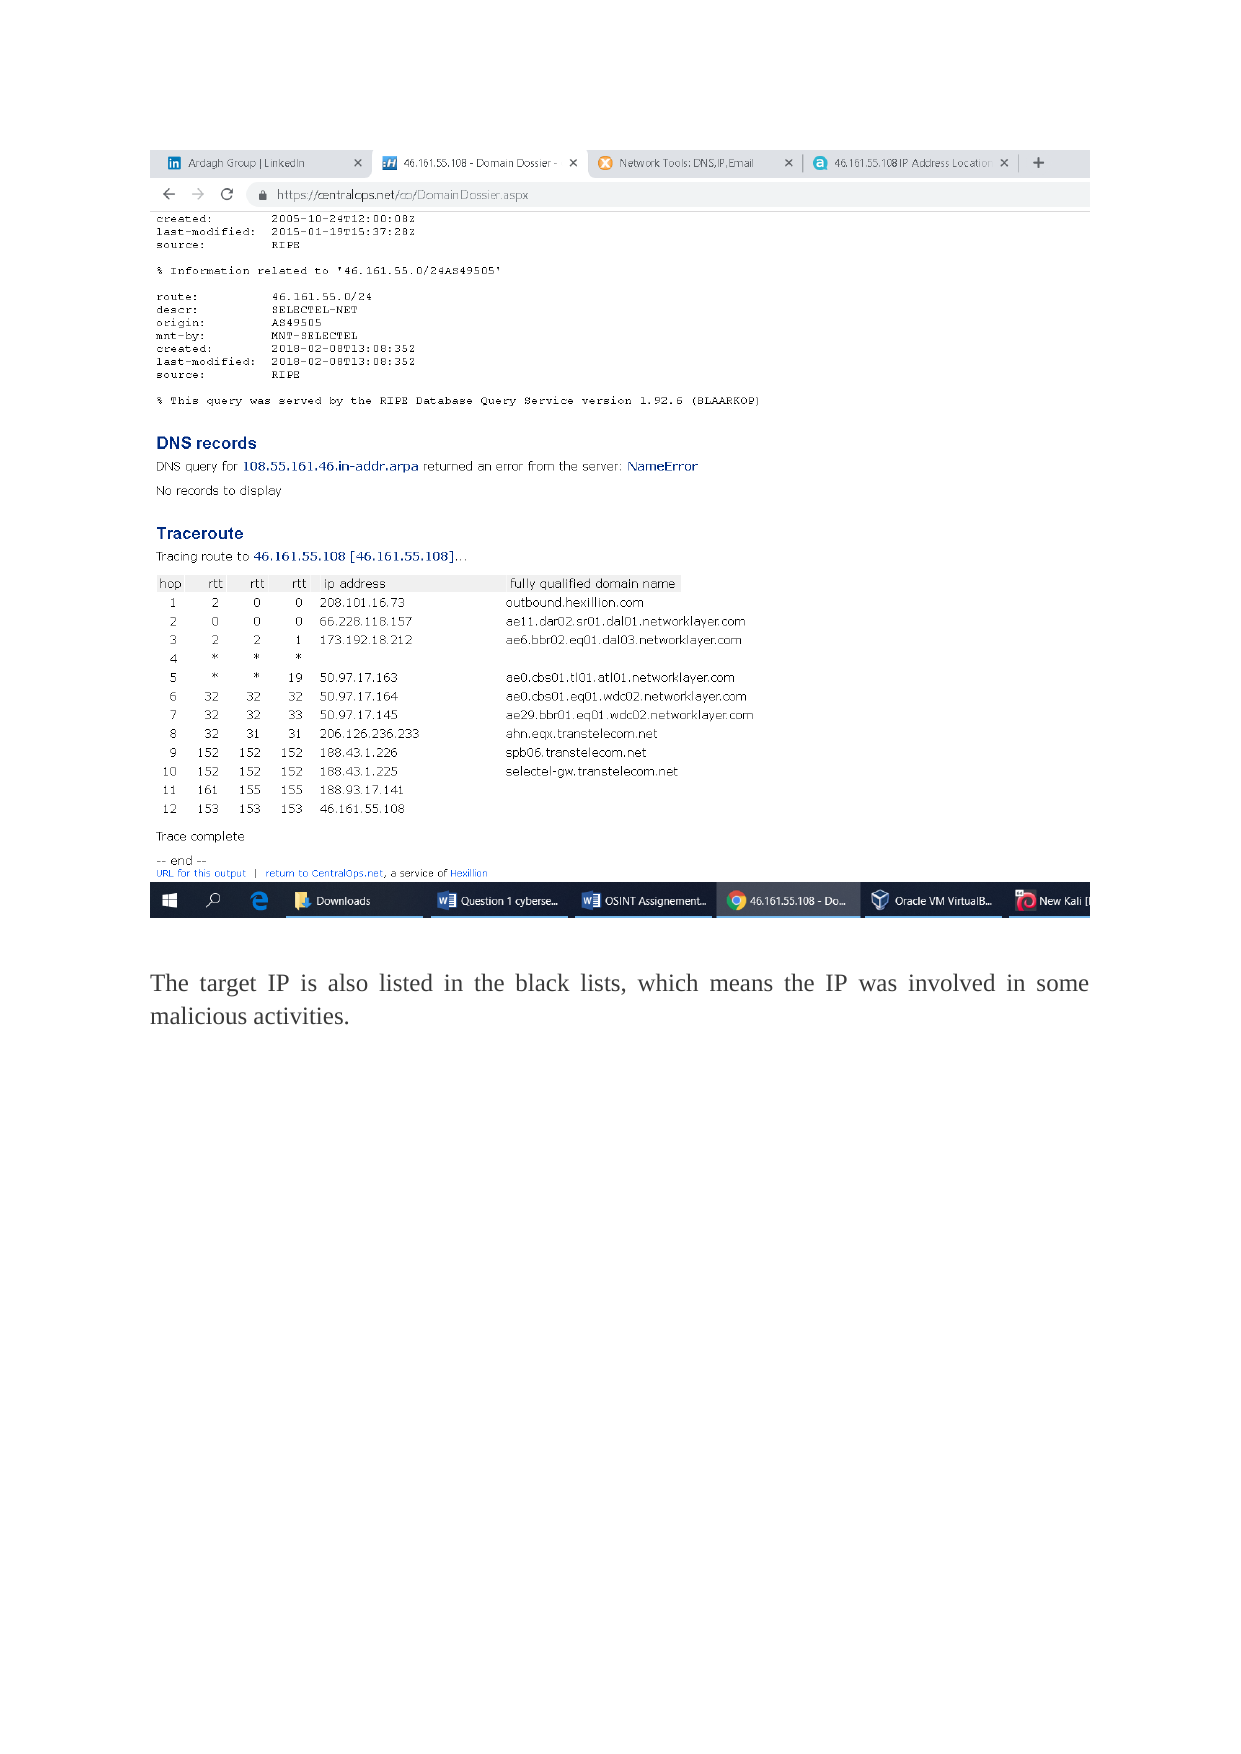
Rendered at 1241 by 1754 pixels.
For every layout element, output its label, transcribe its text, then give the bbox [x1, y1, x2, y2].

picture [150, 150, 1090, 918]
text The target IP is also listed in the black lists, which means the IP was involved in some malicious activities. [150, 968, 1090, 1029]
